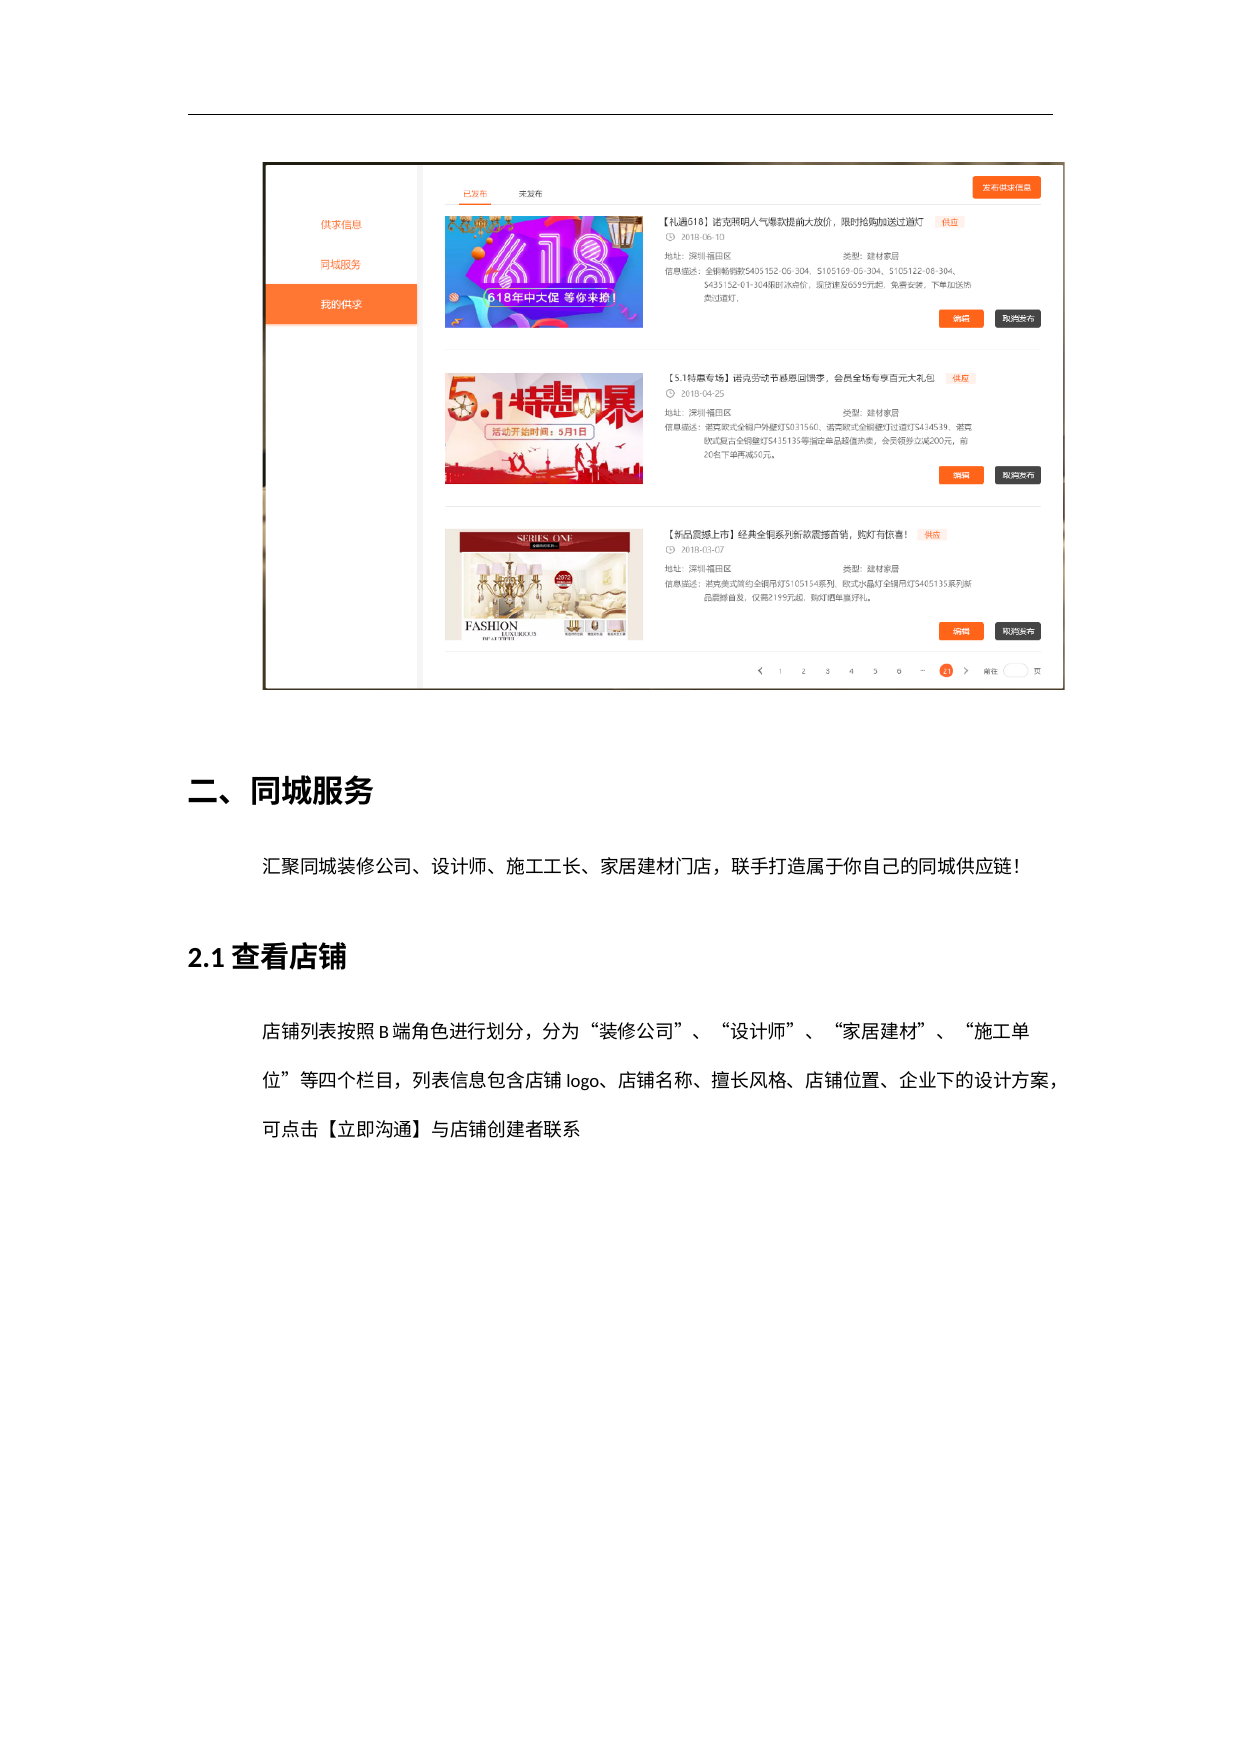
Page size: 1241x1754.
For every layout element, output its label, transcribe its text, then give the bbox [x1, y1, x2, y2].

subtitle 2.1查看店铺 [187, 922, 1053, 987]
list 汇聚同城装修公司、设计师、施工工长、家居建材门店，联手打造属于你自己的同城供应链！ [262, 849, 1053, 881]
picture [262, 162, 1065, 690]
subtitle 二、同城服务 [187, 757, 1053, 822]
list 店铺列表按照B端角色进行划分，分为“装修公司”、“设计师”、“家居建材”、“施工单位”等四个栏目，列表信息包含店铺logo、店铺名称、擅长风格、店铺位置、企业下的设计方案，可点击【立即沟通】与店铺创建者联系 [262, 1014, 1053, 1144]
